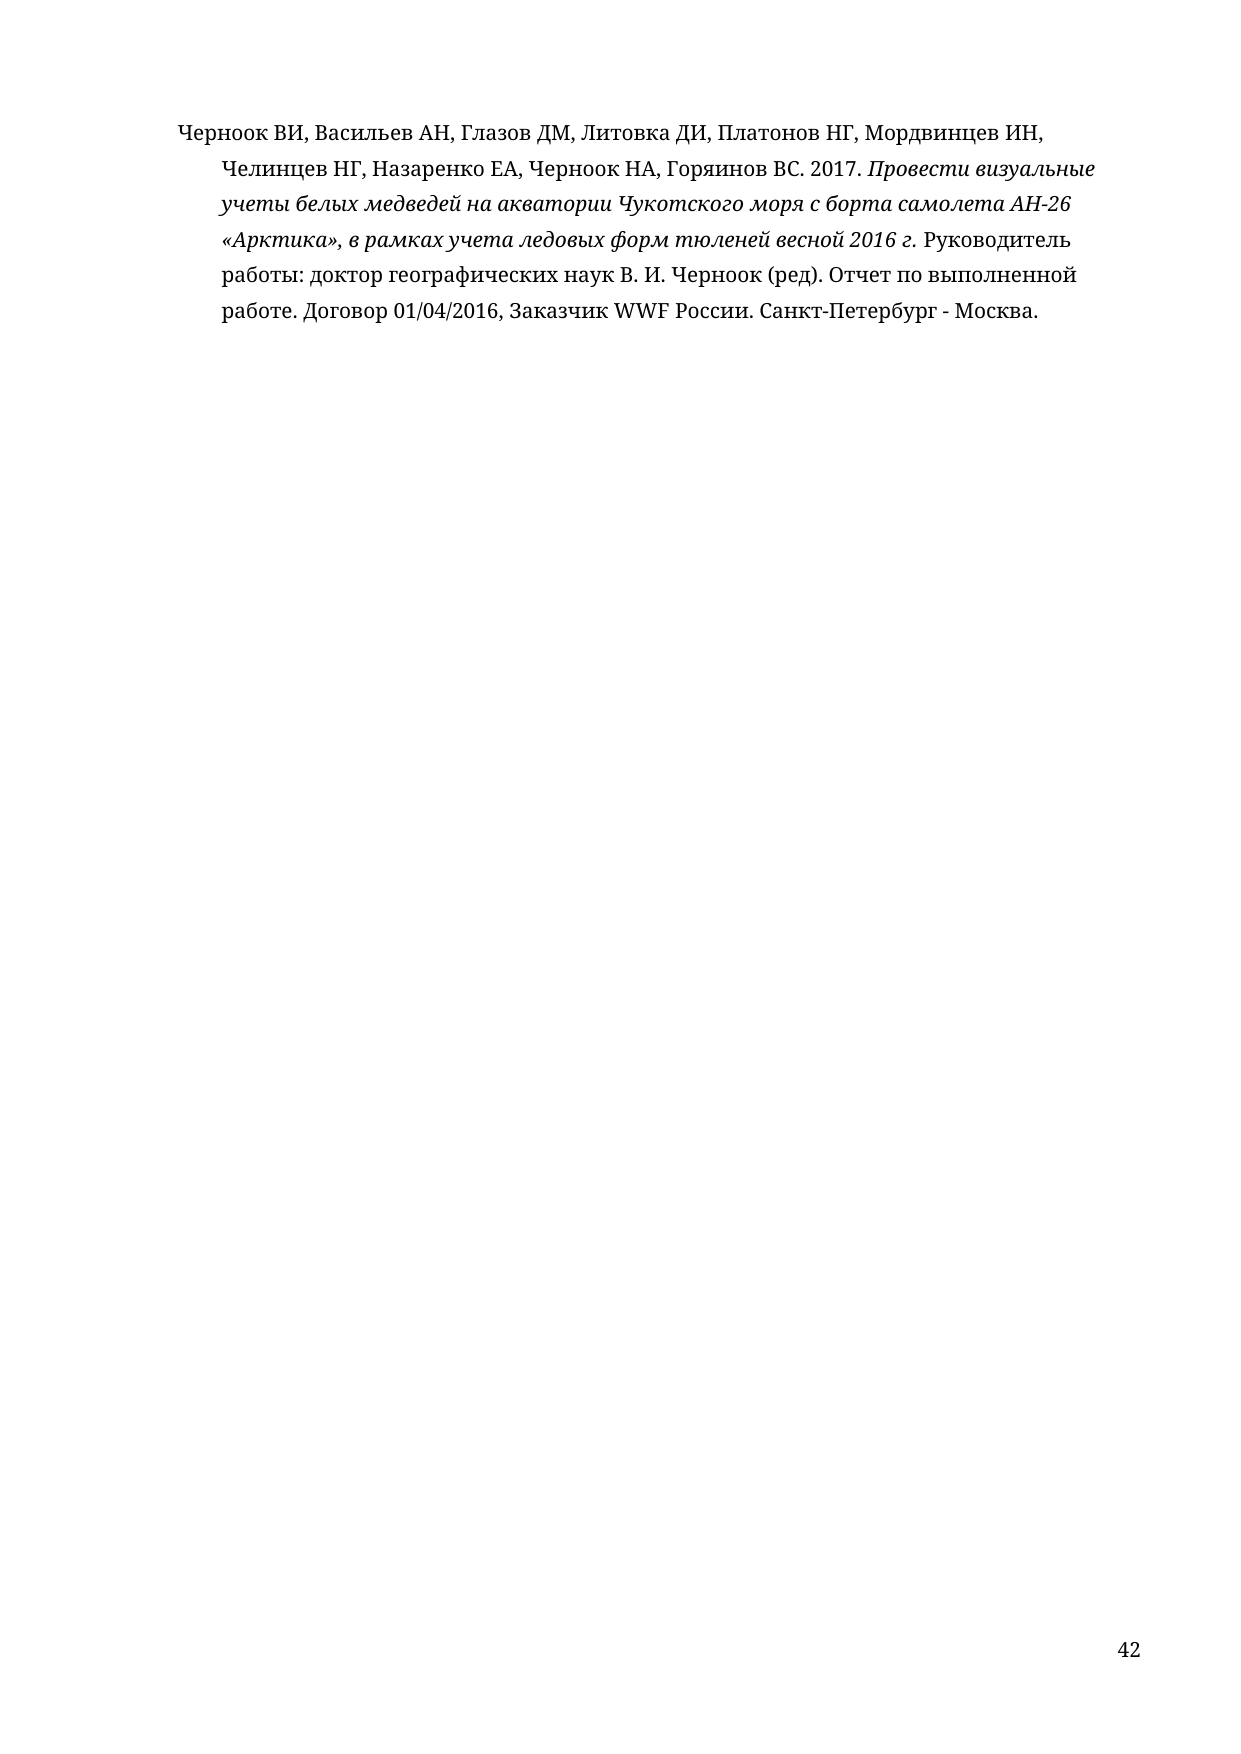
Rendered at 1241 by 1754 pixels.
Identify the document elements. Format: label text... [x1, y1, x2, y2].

text Черноок ВИ, Васильев АН, Глазов ДМ, Литовка ДИ, Платонов НГ, Мордвинцев ИН, Челинцев НГ, Назаренко ЕА, Черноок НА, Горяинов ВС. 2017. Провести визуальные учеты белых медведей на акватории Чукотского моря с борта самолета АН-26 «Арктика», в рамках учета ледовых форм тюленей весной 2016 г. Руководитель работы: доктор географических наук В. И. Черноок (ред). Отчет по выполненной работе. Договор 01/04/2016, Заказчик WWF России. Санкт-Петербург - Москва. [177, 118, 1152, 324]
